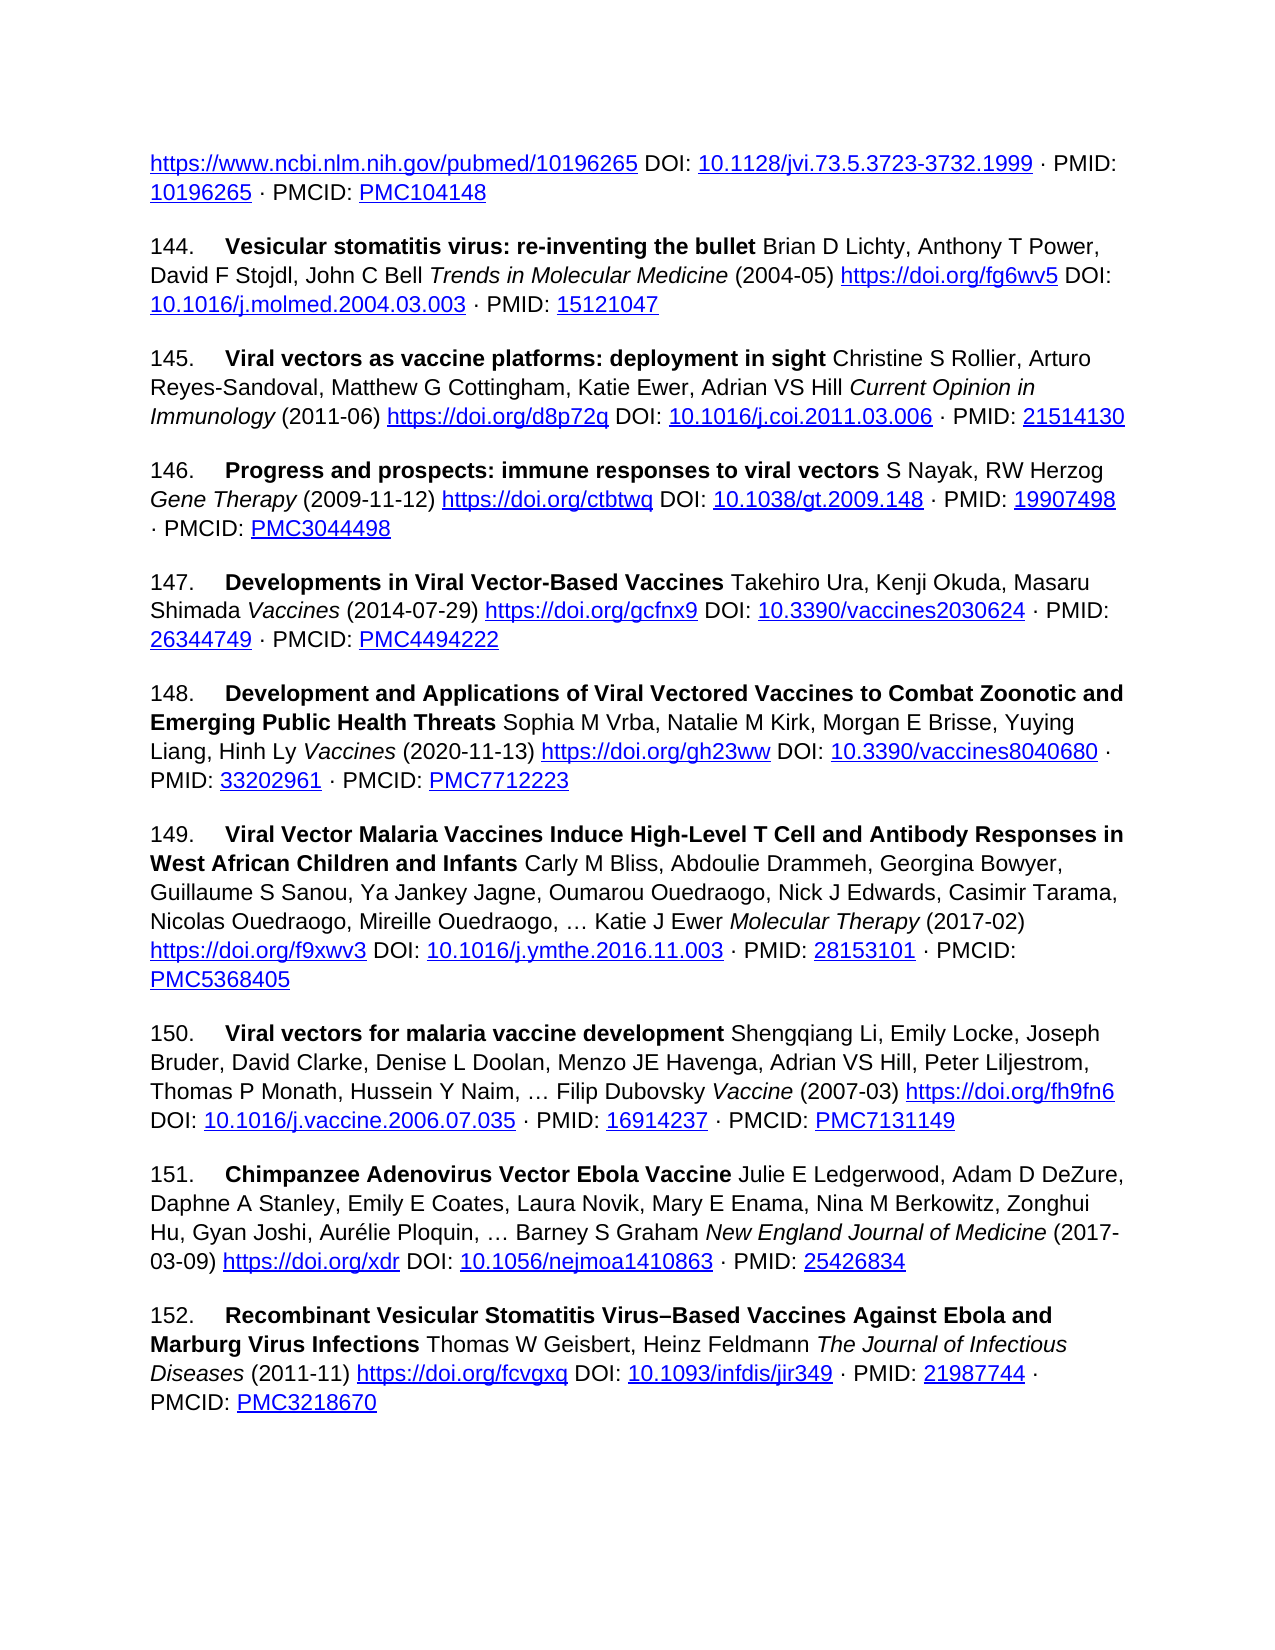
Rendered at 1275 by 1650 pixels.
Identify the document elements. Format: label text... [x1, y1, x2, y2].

text 152. Recombinant Vesicular Stomatitis Virus–Based Vaccines Against Ebola and Marburg Virus Infections Thomas W Geisbert, Heinz Feldmann The Journal of Infectious Diseases (2011-11) https://doi.org/fcvgxq DOI: 10.1093/infdis/jir349 · PMID: 21987744 · PMCID: PMC3218670 [150, 1302, 1125, 1415]
text 145. Viral vectors as vaccine platforms: deployment in sight Christine S Rollier, Arturo Reyes-Sandoval, Matthew G Cottingham, Katie Ewer, Adrian VS Hill Current Opinion in Immunology (2011-06) https://doi.org/d8p72q DOI: 10.1016/j.coi.2011.03.006 · PMID: 21514130 [150, 345, 1125, 429]
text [150, 150, 1125, 205]
text 149. Viral Vector Malaria Vaccines Induce High-Level T Cell and Antibody Responses in West African Children and Infants Carly M Bliss, Abdoulie Drammeh, Georgina Bowyer, Guillaume S Sanou, Ya Jankey Jagne, Oumarou Ouedraogo, Nick J Edwards, Casimir Tarama, Nicolas Ouedraogo, Mireille Ouedraogo, … Katie J Ewer Molecular Therapy (2017-02) https://doi.org/f9xwv3 DOI: 10.1016/j.ymthe.2016.11.003 · PMID: 28153101 · PMCID: PMC5368405 [150, 821, 1125, 992]
text 146. Progress and prospects: immune responses to viral vectors S Nayak, RW Herzog Gene Therapy (2009-11-12) https://doi.org/ctbtwq DOI: 10.1038/gt.2009.148 · PMID: 19907498 · PMCID: PMC3044498 [150, 457, 1125, 541]
text 150. Viral vectors for malaria vaccine development Shengqiang Li, Emily Locke, Joseph Bruder, David Clarke, Denise L Doolan, Menzo JE Havenga, Adrian VS Hill, Peter Liljestrom, Thomas P Monath, Hussein Y Naim, … Filip Dubovsky Vaccine (2007-03) https://doi.org/fh9fn6 DOI: 10.1016/j.vaccine.2006.07.035 · PMID: 16914237 · PMCID: PMC7131149 [150, 1020, 1125, 1133]
text 148. Development and Applications of Viral Vectored Vaccines to Combat Zoonotic and Emerging Public Health Threats Sophia M Vrba, Natalie M Kirk, Morgan E Brisse, Yuying Liang, Hinh Ly Vaccines (2020-11-13) https://doi.org/gh23ww DOI: 10.3390/vaccines8040680 · PMID: 33202961 · PMCID: PMC7712223 [150, 680, 1125, 794]
text 151. Chimpanzee Adenovirus Vector Ebola Vaccine Julie E Ledgerwood, Adam D DeZure, Daphne A Stanley, Emily E Coates, Laura Novik, Mary E Enama, Nina M Berkowitz, Zonghui Hu, Gyan Joshi, Aurélie Ploquin, … Barney S Graham New England Journal of Medicine (2017-03-09) https://doi.org/xdr DOI: 10.1056/nejmoa1410863 · PMID: 25426834 [150, 1161, 1125, 1274]
text 147. Developments in Viral Vector-Based Vaccines Takehiro Ura, Kenji Okuda, Masaru Shimada Vaccines (2014-07-29) https://doi.org/gcfnx9 DOI: 10.3390/vaccines2030624 · PMID: 26344749 · PMCID: PMC4494222 [150, 568, 1125, 653]
text 144. Vesicular stomatitis virus: re-inventing the bullet Brian D Lichty, Anthony T Power, David F Stojdl, John C Bell Trends in Molecular Medicine (2004-05) https://doi.org/fg6wv5 DOI: 10.1016/j.molmed.2004.03.003 · PMID: 15121047 [150, 233, 1125, 317]
